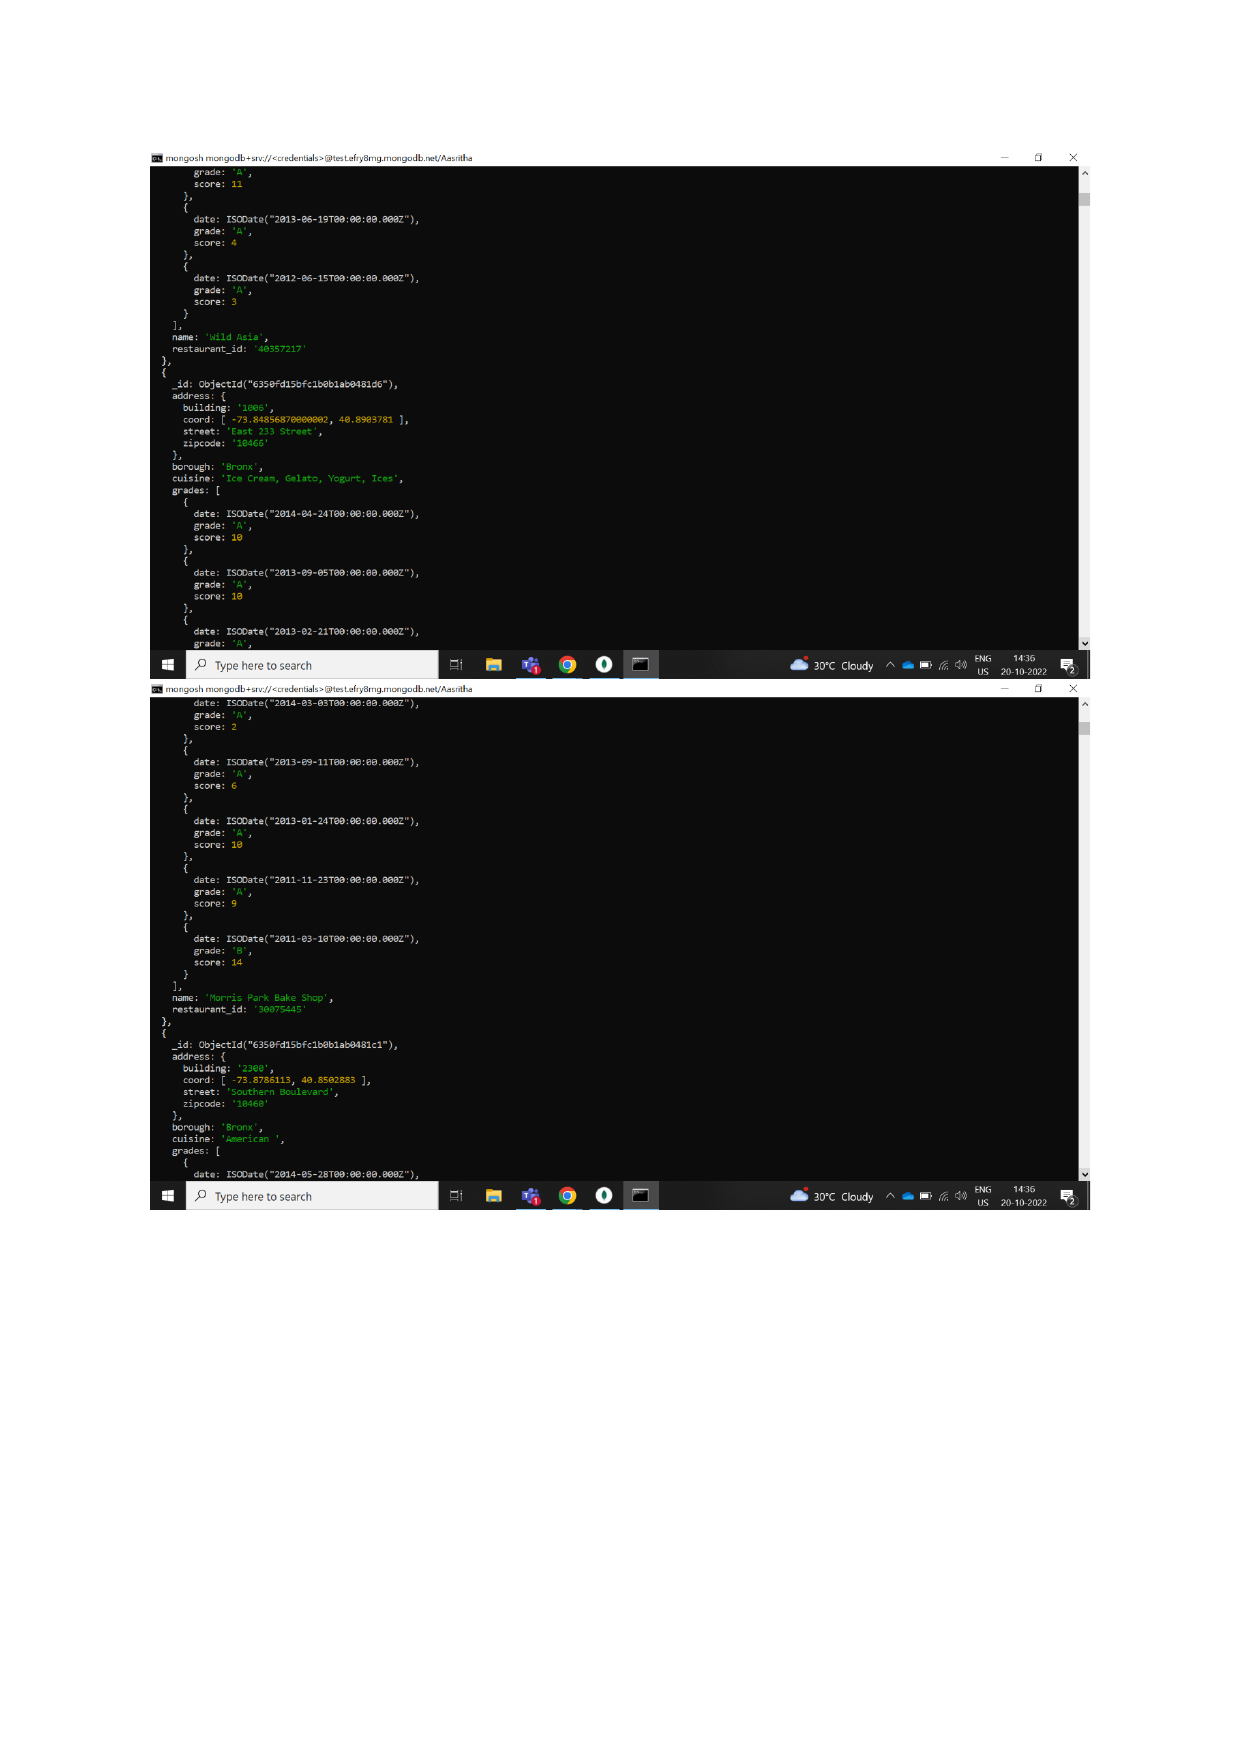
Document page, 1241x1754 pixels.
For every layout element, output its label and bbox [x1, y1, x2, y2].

picture [150, 681, 1091, 1210]
picture [150, 150, 1091, 679]
